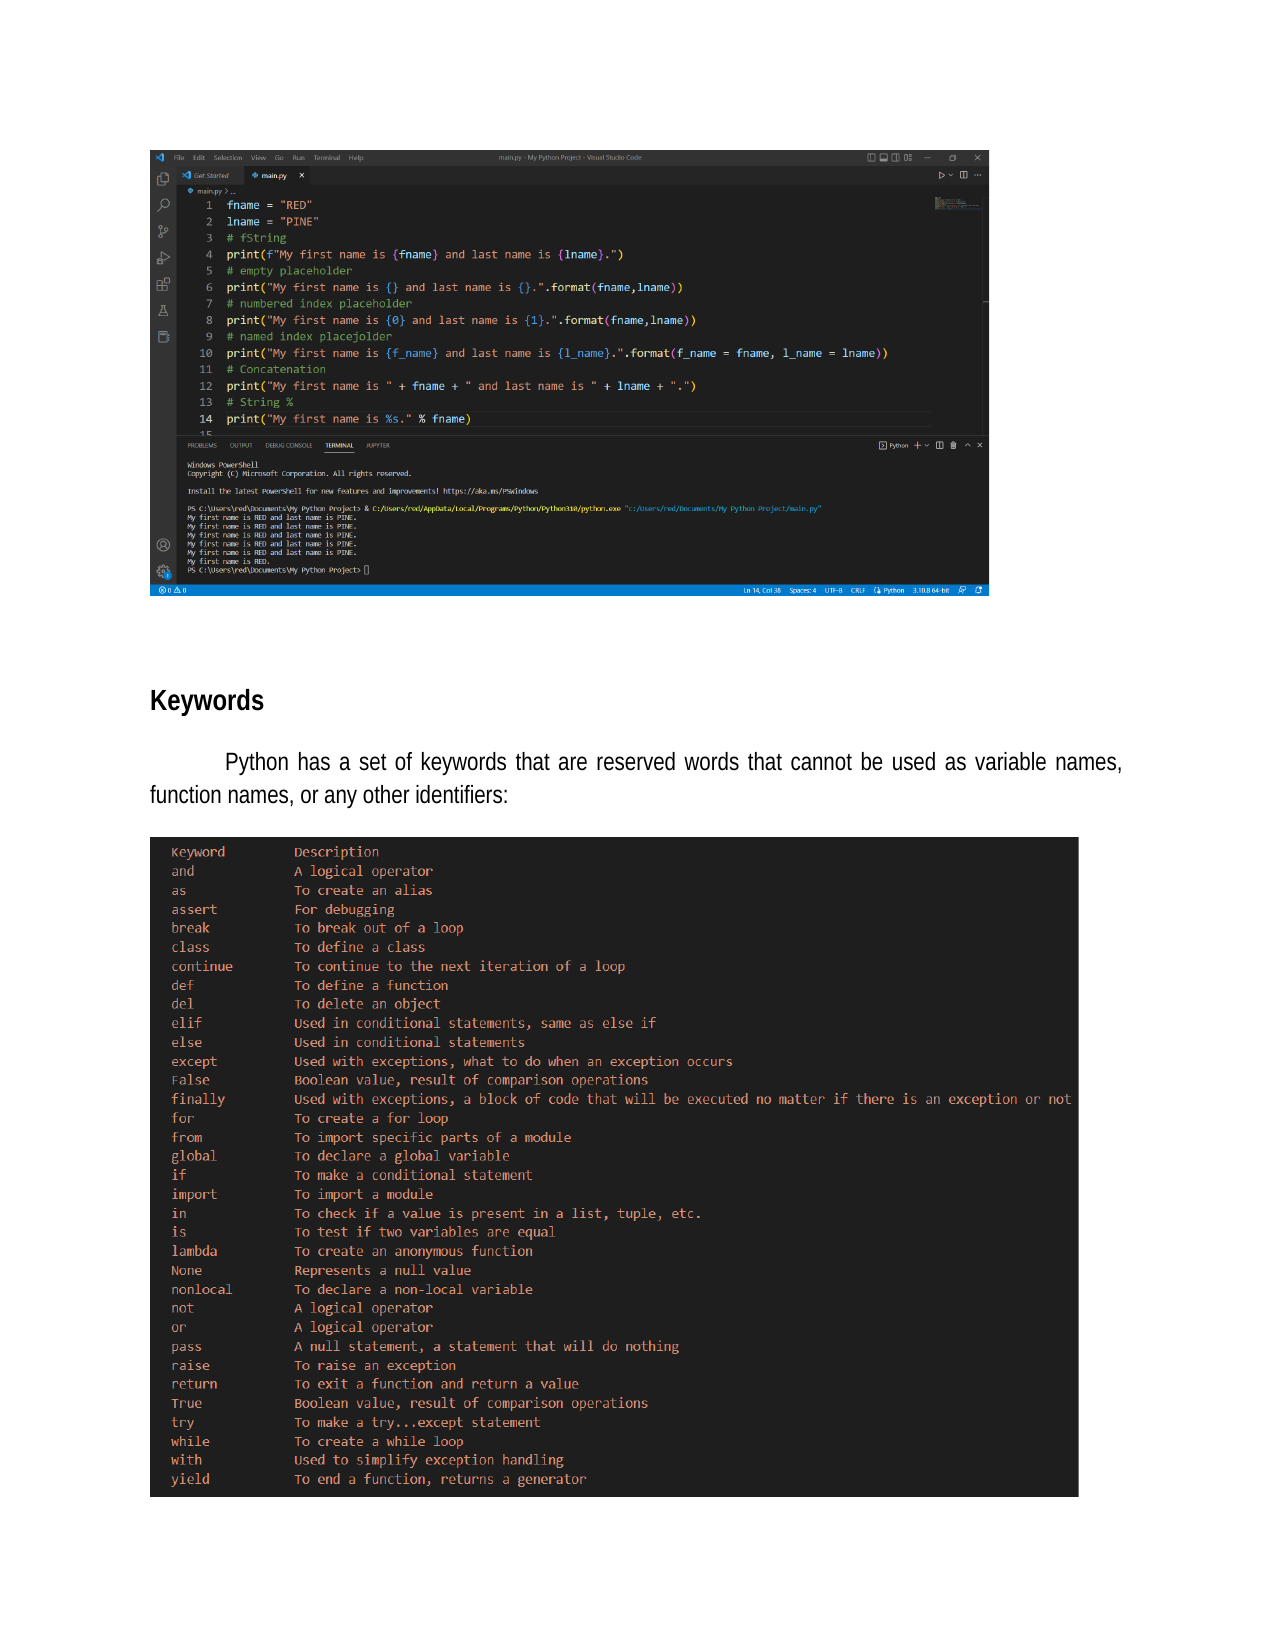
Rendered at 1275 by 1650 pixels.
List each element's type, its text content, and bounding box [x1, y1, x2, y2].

subtitle Keywords [150, 683, 1125, 717]
text Python has a set of keywords that are reserved words that cannot be used as variable names, function names, or any other identifiers: [150, 747, 1125, 808]
picture [150, 837, 1079, 1497]
picture [150, 150, 990, 596]
